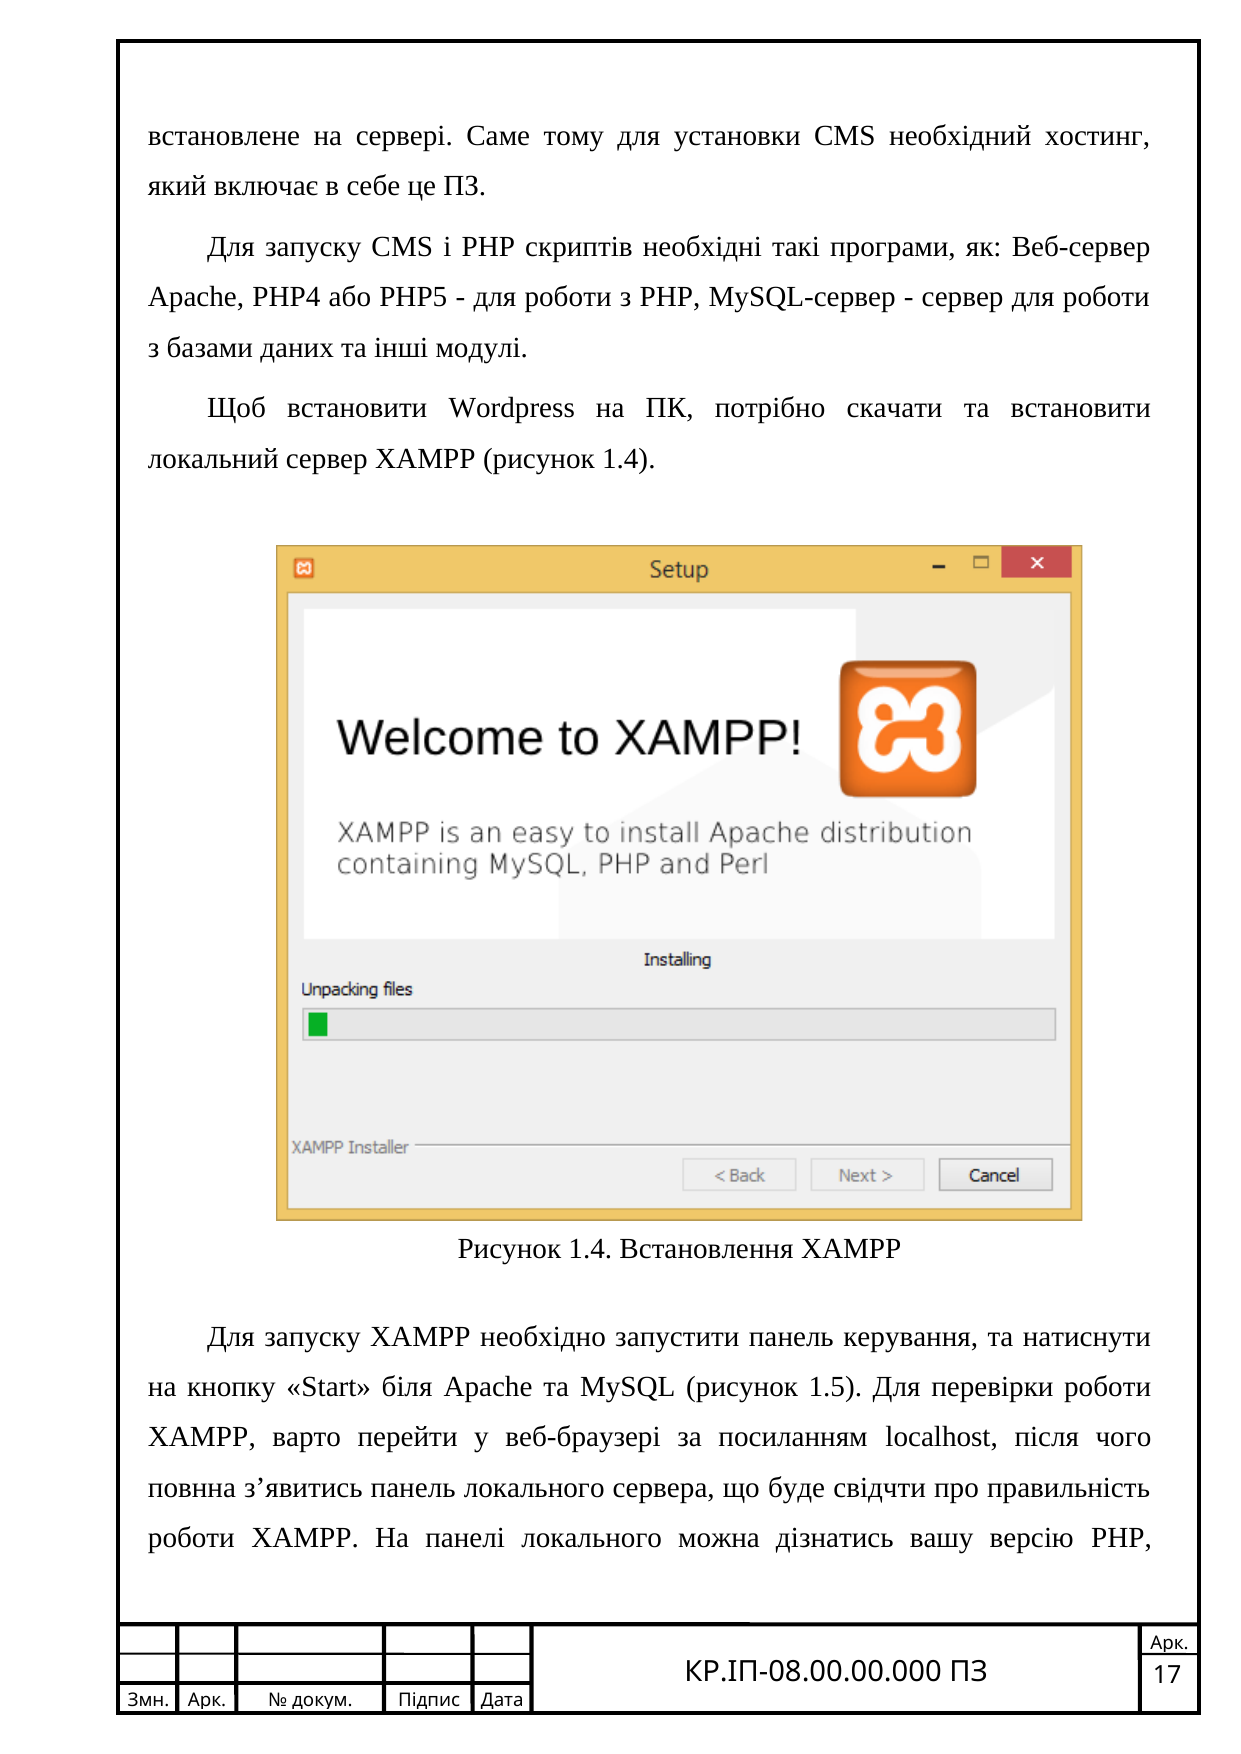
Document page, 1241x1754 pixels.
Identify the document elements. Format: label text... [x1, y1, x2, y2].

text Рисунок 1.4. Встановлення XAMPP [148, 1231, 1152, 1264]
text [148, 1319, 1152, 1554]
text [148, 118, 1152, 202]
picture [276, 545, 1083, 1221]
text Для запуску CMS і PHP скриптів необхідні такі програми, як: Веб-сервер Apache, PHP4 або PHP5 - для роботи з PHP, MySQL-сервер - сервер для роботи з базами даних та інші модулі. [148, 229, 1152, 363]
text Щоб встановити Wordpress на ПК, потрібно скачати та встановити локальний сервер XAMPP (рисунок 1.4). [148, 391, 1152, 474]
